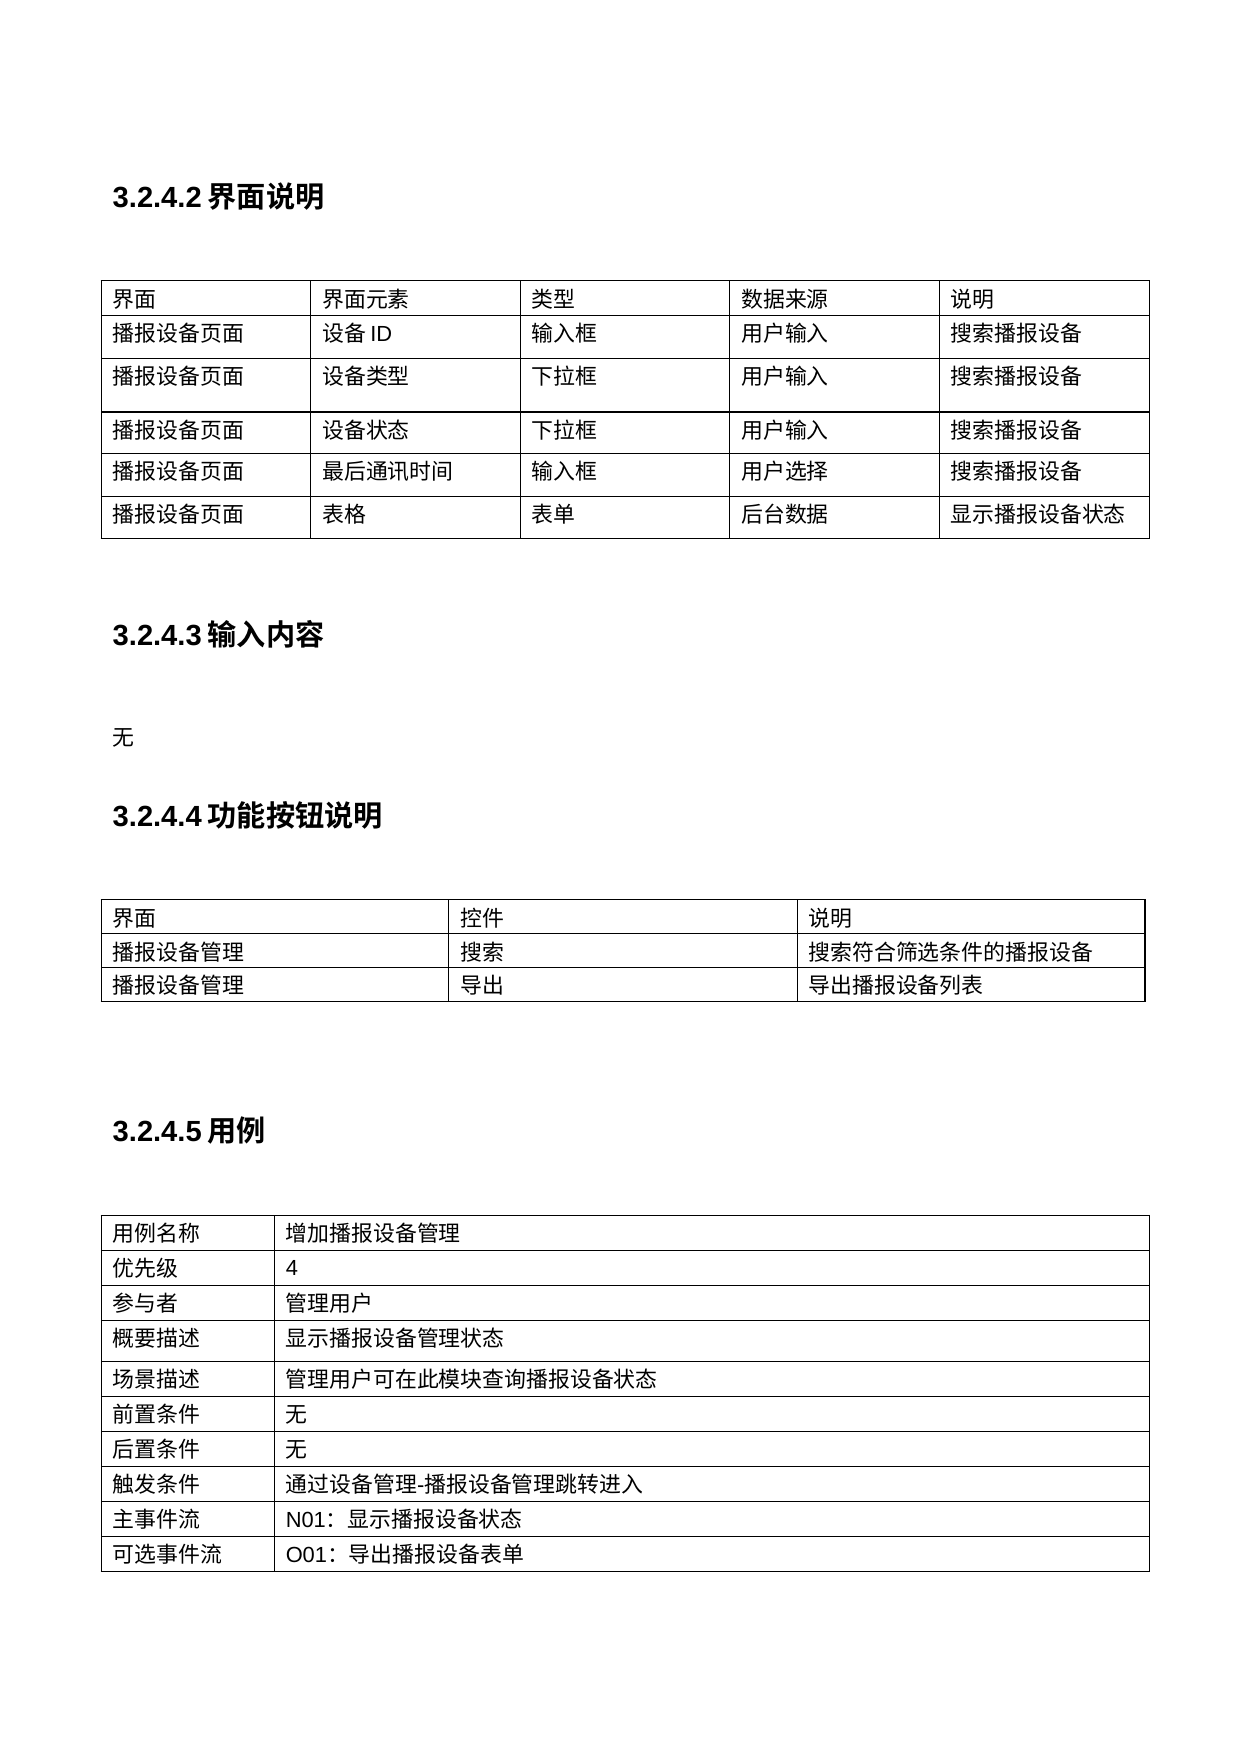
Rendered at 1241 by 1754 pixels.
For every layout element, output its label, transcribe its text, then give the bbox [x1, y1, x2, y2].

table_header 用例名称 [102, 1216, 274, 1250]
table_header 界面 [102, 900, 448, 933]
table_cell 后台数据 [730, 497, 939, 538]
table_cell 触发条件 [102, 1467, 274, 1501]
table_cell 显示播报设备状态 [940, 497, 1149, 538]
table_cell 播报设备页面 [102, 497, 310, 538]
table_cell 用户输入 [730, 413, 939, 452]
table_header 类型 [521, 281, 729, 315]
table_cell 播报设备页面 [102, 454, 310, 496]
table_cell 搜索播报设备 [940, 316, 1149, 358]
table_header 说明 [798, 900, 1144, 933]
table_cell 可选事件流 [102, 1537, 274, 1571]
table_cell 设备ID [311, 316, 520, 358]
table_cell 搜索播报设备 [940, 454, 1149, 496]
table_header 说明 [940, 281, 1149, 315]
table_cell 用户输入 [730, 359, 939, 411]
table_header 界面 [102, 281, 310, 315]
table_cell 导出播报设备列表 [798, 968, 1144, 1001]
subtitle 3.2.4.4功能按钮说明 [112, 781, 1128, 846]
table_cell 无 [275, 1397, 1149, 1431]
table_cell 播报设备页面 [102, 359, 310, 411]
table_header 数据来源 [730, 281, 939, 315]
table_cell 搜索播报设备 [940, 359, 1149, 411]
table_cell 播报设备页面 [102, 316, 310, 358]
table_cell 管理用户 [275, 1286, 1149, 1320]
table_cell 后置条件 [102, 1432, 274, 1466]
table_cell 输入框 [521, 454, 729, 496]
table_cell 下拉框 [521, 359, 729, 411]
table_cell 优先级 [102, 1251, 274, 1285]
table_cell 主事件流 [102, 1502, 274, 1536]
table_cell 4 [275, 1251, 1149, 1285]
table_cell 通过设备管理-播报设备管理跳转进入 [275, 1467, 1149, 1501]
table_cell 播报设备页面 [102, 413, 310, 452]
table_cell 播报设备管理 [102, 934, 448, 967]
table_cell 最后通讯时间 [311, 454, 520, 496]
subtitle 3.2.4.2界面说明 [112, 162, 1128, 227]
table_cell 用户输入 [730, 316, 939, 358]
subtitle 3.2.4.3输入内容 [112, 601, 1128, 666]
table_cell 设备类型 [311, 359, 520, 411]
table_cell 输入框 [521, 316, 729, 358]
table_header 界面元素 [311, 281, 520, 315]
table_cell 表单 [521, 497, 729, 538]
table_cell O01：导出播报设备表单 [275, 1537, 1149, 1571]
table_cell 管理用户可在此模块查询播报设备状态 [275, 1362, 1149, 1396]
table_header 增加播报设备管理 [275, 1216, 1149, 1250]
text 无 [112, 719, 1128, 752]
table_cell 搜索 [449, 934, 797, 967]
table_cell 无 [275, 1432, 1149, 1466]
table_cell 搜索符合筛选条件的播报设备 [798, 934, 1144, 967]
table_cell 前置条件 [102, 1397, 274, 1431]
table_header 控件 [449, 900, 797, 933]
table_cell 参与者 [102, 1286, 274, 1320]
table_cell 播报设备管理 [102, 968, 448, 1001]
subtitle 3.2.4.5用例 [112, 1096, 1128, 1161]
table_cell 设备状态 [311, 413, 520, 452]
table_cell N01：显示播报设备状态 [275, 1502, 1149, 1536]
table_cell 表格 [311, 497, 520, 538]
table_cell 场景描述 [102, 1362, 274, 1396]
table_cell 导出 [449, 968, 797, 1001]
table_cell 下拉框 [521, 413, 729, 452]
table_cell 概要描述 [102, 1321, 274, 1361]
table_cell 用户选择 [730, 454, 939, 496]
table_cell 显示播报设备管理状态 [275, 1321, 1149, 1361]
table_cell 搜索播报设备 [940, 413, 1149, 452]
